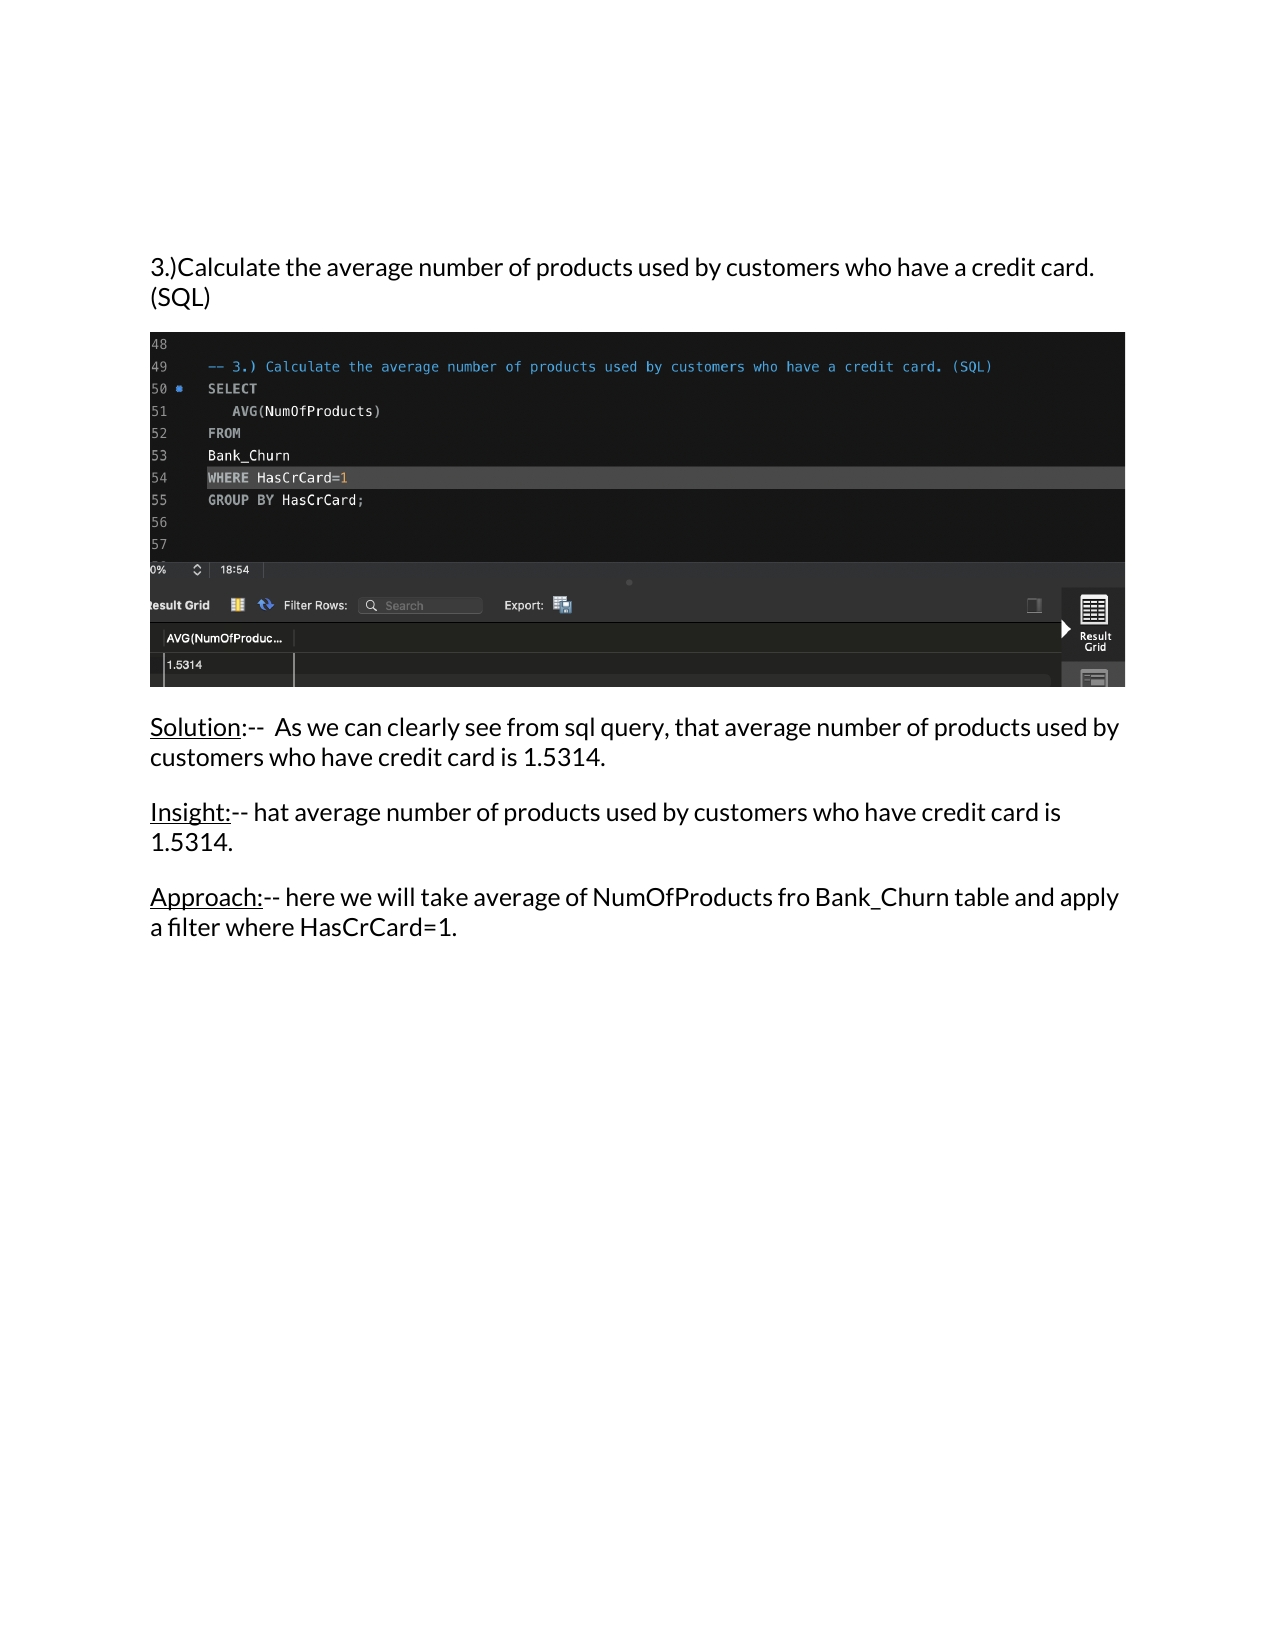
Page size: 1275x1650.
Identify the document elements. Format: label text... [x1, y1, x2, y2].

text Approach:-- here we will take average of NumOfProducts fro Bank_Churn table and apply a filter where HasCrCard=1. [150, 882, 1125, 942]
picture [150, 332, 1125, 687]
text 3.)Calculate the average number of products used by customers who have a credit card. (SQL) [150, 252, 1125, 312]
text Solution:-- As we can clearly see from sql query, that average number of products used by customers who have credit card is 1.5314. [150, 712, 1125, 772]
text Insight:-- hat average number of products used by customers who have credit card is 1.5314. [150, 797, 1125, 857]
